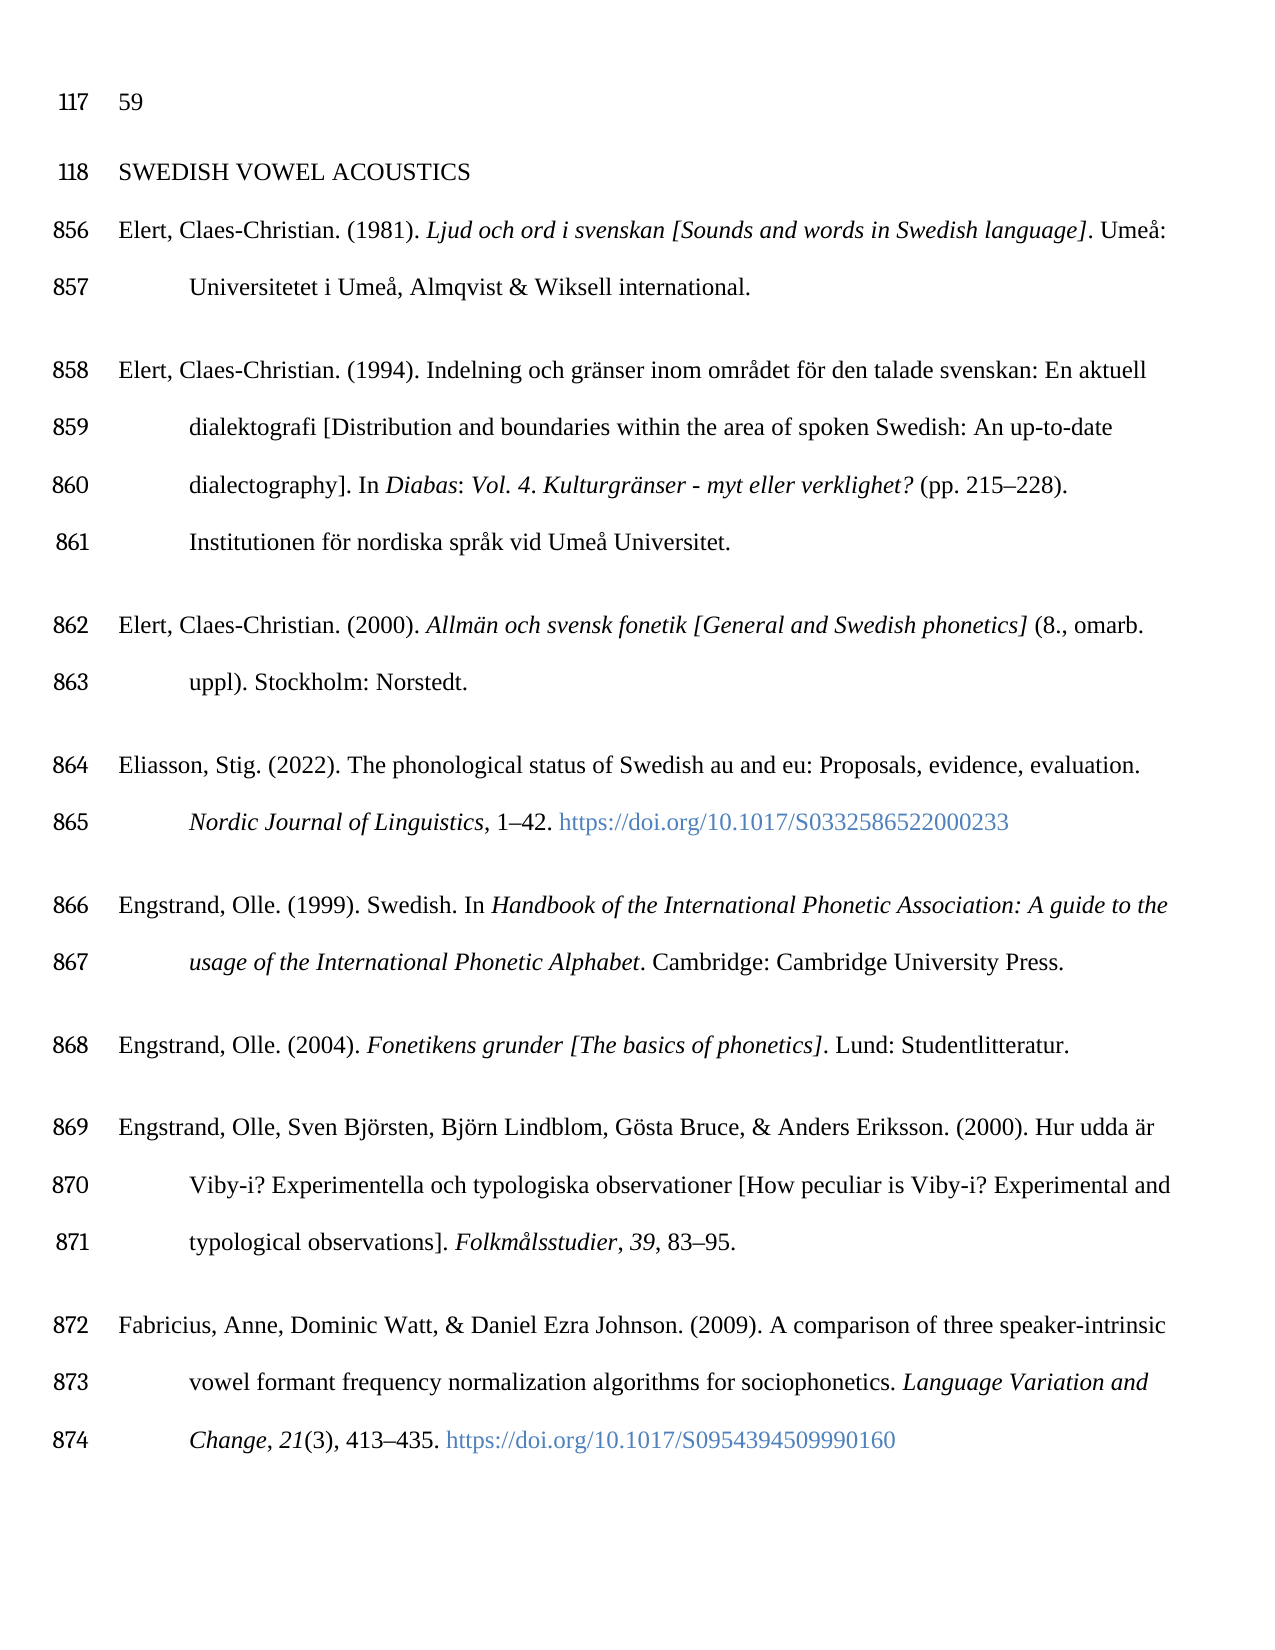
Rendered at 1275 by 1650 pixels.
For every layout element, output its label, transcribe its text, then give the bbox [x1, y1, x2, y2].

text Eliasson, Stig. (2022). The phonological status of Swedish au and eu: Proposals, evidence, evaluation. Nordic Journal of Linguistics, 1–42. https://doi.org/10.1017/S0332586522000233 [118, 750, 1181, 836]
text Elert, Claes-Christian. (1994). Indelning och gränser inom området för den talade svenskan: En aktuell dialektografi [Distribution and boundaries within the area of spoken Swedish: An up-to-date dialectography]. In Diabas: Vol. 4. Kulturgränser - myt eller verklighet? (pp. 215–228). Institutionen för nordiska språk vid Umeå Universitet. [118, 355, 1181, 556]
text Elert, Claes-Christian. (1981). Ljud och ord i svenskan [Sounds and words in Swedish language]. Umeå: Universitetet i Umeå, Almqvist & Wiksell international. [118, 215, 1181, 301]
text Engstrand, Olle, Sven Björsten, Björn Lindblom, Gösta Bruce, & Anders Eriksson. (2000). Hur udda är Viby-i? Experimentella och typologiska observationer [How peculiar is Viby-i? Experimental and typological observations]. Folkmålsstudier, 39, 83–95. [118, 1112, 1181, 1256]
text Engstrand, Olle. (1999). Swedish. In Handbook of the International Phonetic Association: A guide to the usage of the International Phonetic Alphabet. Cambridge: Cambridge University Press. [118, 890, 1181, 976]
text Fabricius, Anne, Dominic Watt, & Daniel Ezra Johnson. (2009). A comparison of three speaker-intrinsic vowel formant frequency normalization algorithms for sociophonetics. Language Variation and Change, 21(3), 413–435. https://doi.org/10.1017/S0954394509990160 [118, 1310, 1181, 1454]
text Elert, Claes-Christian. (2000). Allmän och svensk fonetik [General and Swedish phonetics] (8., omarb. uppl). Stockholm: Norstedt. [118, 610, 1181, 696]
text Engstrand, Olle. (2004). Fonetikens grunder [The basics of phonetics]. Lund: Studentlitteratur. [118, 1030, 1181, 1059]
